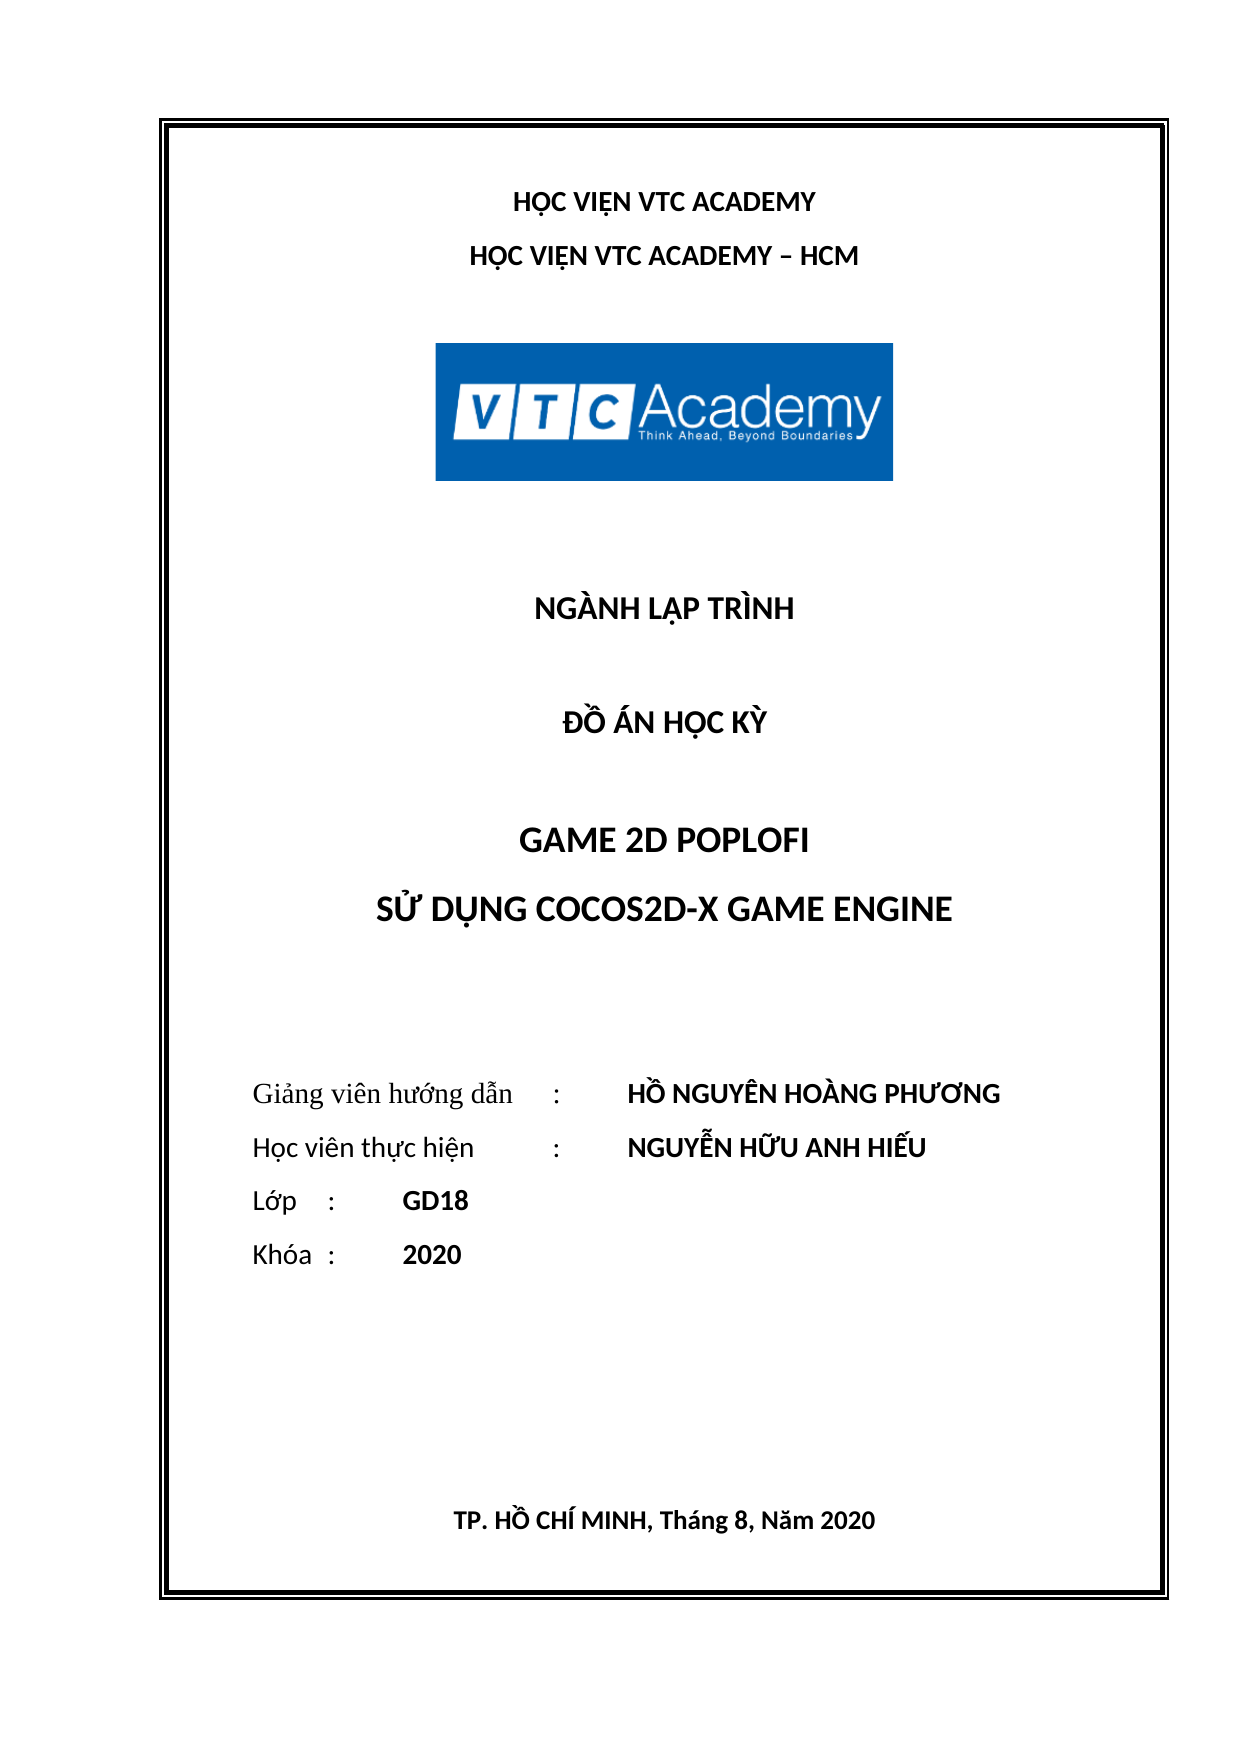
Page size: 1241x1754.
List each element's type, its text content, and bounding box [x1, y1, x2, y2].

text NGÀNH LẬP TRÌNH [169, 575, 1160, 628]
text SỬ DỤNG COCOS2D-X GAME ENGINE [169, 873, 1160, 931]
text TP. HỒ CHÍ MINH, Tháng 8, Năm 2020 [169, 1492, 1160, 1536]
text HỌC VIỆN VTC ACADEMY [169, 172, 1160, 219]
text ĐỒ ÁN HỌC KỲ [169, 690, 1160, 742]
picture [435, 343, 894, 481]
text Học viên thực hiện : NGUYỄN HỮU ANH HIẾU [169, 1117, 1160, 1165]
text Lớp : GD18 [169, 1171, 1160, 1218]
text HỌC VIỆN VTC ACADEMY – HCM [169, 225, 1160, 272]
text GAME 2D POPLOFI [169, 804, 1160, 862]
text Giảng viên hướng dẫn : HỒ NGUYÊN HOÀNG PHƯƠNG [169, 1064, 1160, 1111]
text Khóa : 2020 [169, 1224, 1160, 1272]
